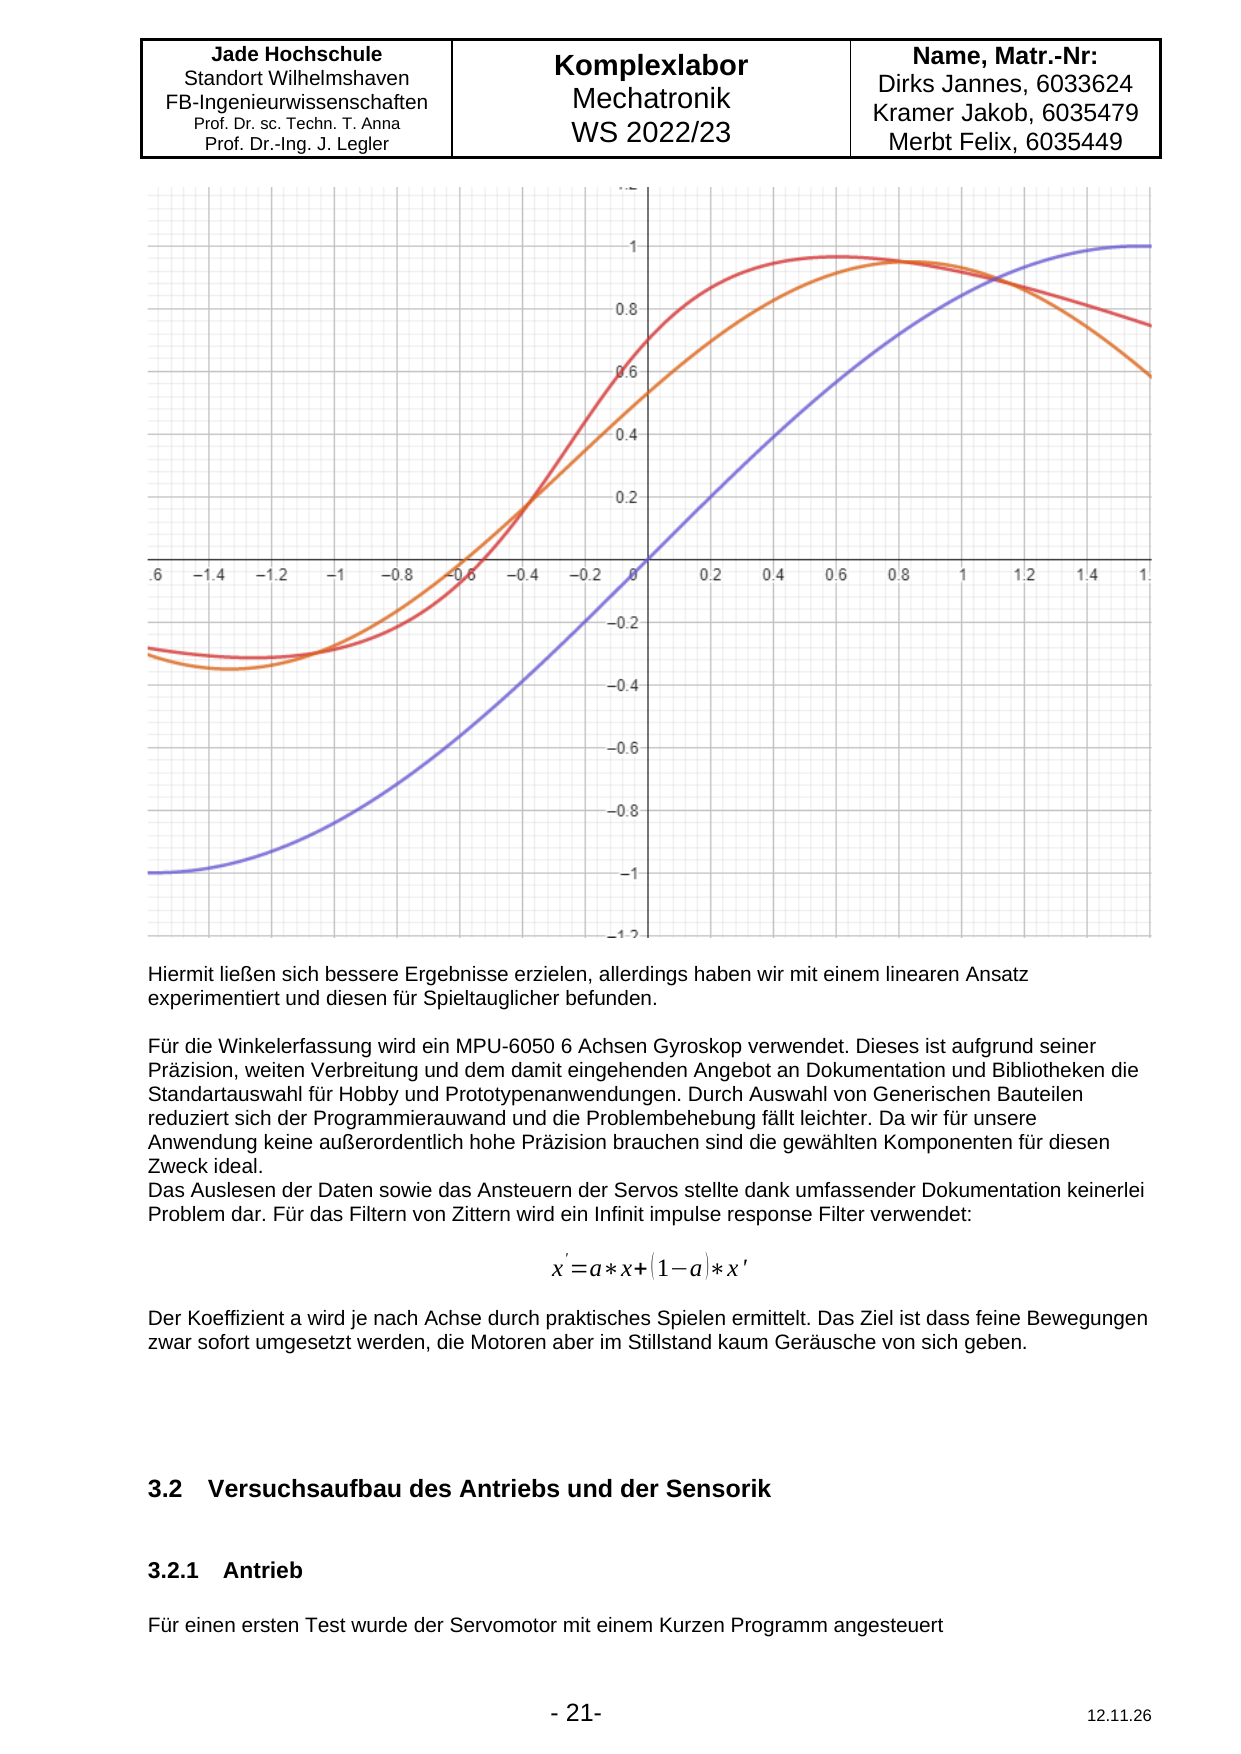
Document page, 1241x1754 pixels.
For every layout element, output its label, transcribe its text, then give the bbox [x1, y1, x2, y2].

text Das Auslesen der Daten sowie das Ansteuern der Servos stellte dank umfassender Dokumentation keinerlei Problem dar. Für das Filtern von Zittern wird ein Infinit impulse response Filter verwendet: [148, 1177, 1152, 1225]
text Für die Winkelerfassung wird ein MPU-6050 6 Achsen Gyroskop verwendet. Dieses ist aufgrund seiner Präzision, weiten Verbreitung und dem damit eingehenden Angebot an Dokumentation und Bibliotheken die Standartauswahl für Hobby und Prototypenanwendungen. Durch Auswahl von Generischen Bauteilen reduziert sich der Programmierauwand und die Problembehebung fällt leichter. Da wir für unsere Anwendung keine außerordentlich hohe Präzision brauchen sind die gewählten Komponenten für diesen Zweck ideal. [148, 1034, 1152, 1177]
subtitle Versuchsaufbau des Antriebs und der Sensorik [148, 1474, 1152, 1502]
subtitle Antrieb [148, 1557, 1152, 1583]
picture [147, 187, 1152, 938]
text Der Koeffizient a wird je nach Achse durch praktisches Spielen ermittelt. Das Ziel ist dass feine Bewegungen zwar sofort umgesetzt werden, die Motoren aber im Stillstand kaum Geräusche von sich geben. [148, 1306, 1152, 1354]
text Hiermit ließen sich bessere Ergebnisse erzielen, allerdings haben wir mit einem linearen Ansatz experimentiert und diesen für Spieltauglicher befunden. [148, 962, 1152, 1010]
text Für einen ersten Test wurde der Servomotor mit einem Kurzen Programm angesteuert [148, 1613, 1152, 1637]
